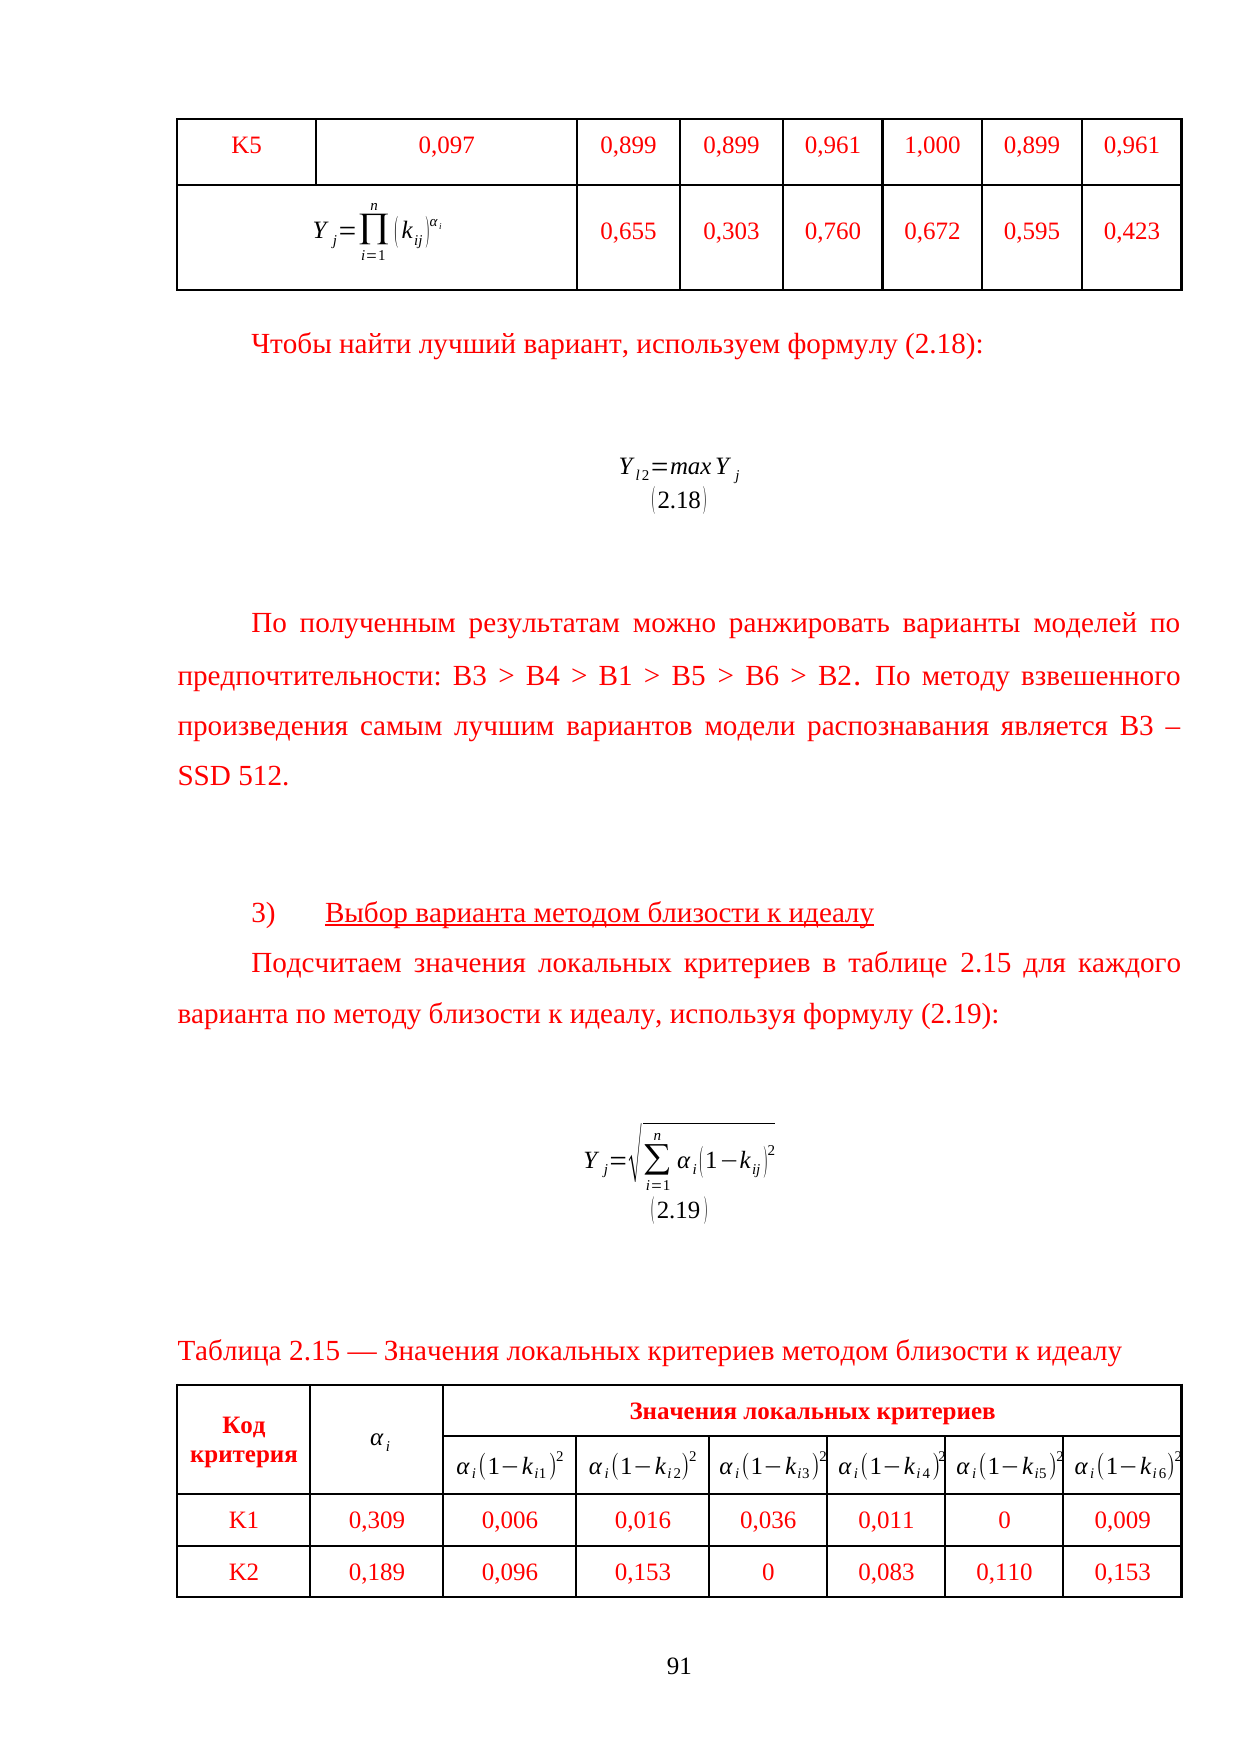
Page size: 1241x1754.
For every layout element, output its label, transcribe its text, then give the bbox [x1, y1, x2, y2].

table_cell 0,961 [784, 120, 881, 184]
table_cell 0,097 [317, 120, 576, 184]
text Чтобы найти лучший вариант, используем формулу (2.18): [177, 327, 1181, 360]
table_cell 1,000 [884, 120, 981, 184]
table_cell 0,655 [578, 186, 679, 288]
table_cell 0,672 [884, 186, 981, 288]
table_cell 0,036 [710, 1495, 826, 1544]
table_cell K5 [178, 120, 315, 184]
table_cell K2 [178, 1547, 309, 1596]
table_cell 0,083 [828, 1547, 944, 1596]
table_cell [710, 1437, 826, 1493]
table_cell K1 [178, 1495, 309, 1544]
table_cell 0,303 [681, 186, 782, 288]
table_cell 0,016 [577, 1495, 708, 1544]
table_cell [577, 1437, 708, 1493]
table_cell [178, 186, 576, 288]
text Подсчитаем значения локальных критериев в таблице 2.15 для каждого варианта по методу близости к идеалу, используя формулу (2.19): [177, 945, 1181, 1029]
table_cell [1064, 1437, 1180, 1493]
table_header Код критерия [178, 1386, 309, 1493]
table_cell [444, 1437, 575, 1493]
table_cell 0 [946, 1495, 1062, 1544]
table_cell 0 [710, 1547, 826, 1596]
list Выбор варианта методом близости к идеалу [177, 895, 1180, 929]
table_cell [828, 1437, 944, 1493]
table_cell 0,011 [828, 1495, 944, 1544]
table_header [311, 1386, 442, 1493]
table_cell 0,961 [1083, 120, 1180, 184]
table_cell 0,096 [444, 1547, 575, 1596]
table_cell 0,899 [681, 120, 782, 184]
table_cell 0,595 [983, 186, 1081, 288]
table_cell 0,009 [1064, 1495, 1180, 1544]
table_header Значения локальных критериев [444, 1386, 1180, 1435]
table_cell 0,760 [784, 186, 881, 288]
text По полученным результатам можно ранжировать варианты моделей по предпочтительности: В3 > В4 > В1 > В5 > В6 > В2. По методу взвешенного произведения самым лучшим вариантов модели распознавания является В3 – SSD 512. [177, 605, 1181, 792]
table_cell 0,309 [311, 1495, 442, 1544]
table_cell 0,006 [444, 1495, 575, 1544]
table_cell 0,899 [983, 120, 1081, 184]
table_cell [946, 1437, 1062, 1493]
table_cell 0,153 [577, 1547, 708, 1596]
table_cell 0,189 [311, 1547, 442, 1596]
table_cell 0,899 [578, 120, 679, 184]
table_cell 0,423 [1083, 186, 1180, 288]
table_cell 0,153 [1064, 1547, 1180, 1596]
text Таблица 2.15 — Значения локальных критериев методом близости к идеалу [177, 1333, 1181, 1367]
table_cell 0,110 [946, 1547, 1062, 1596]
